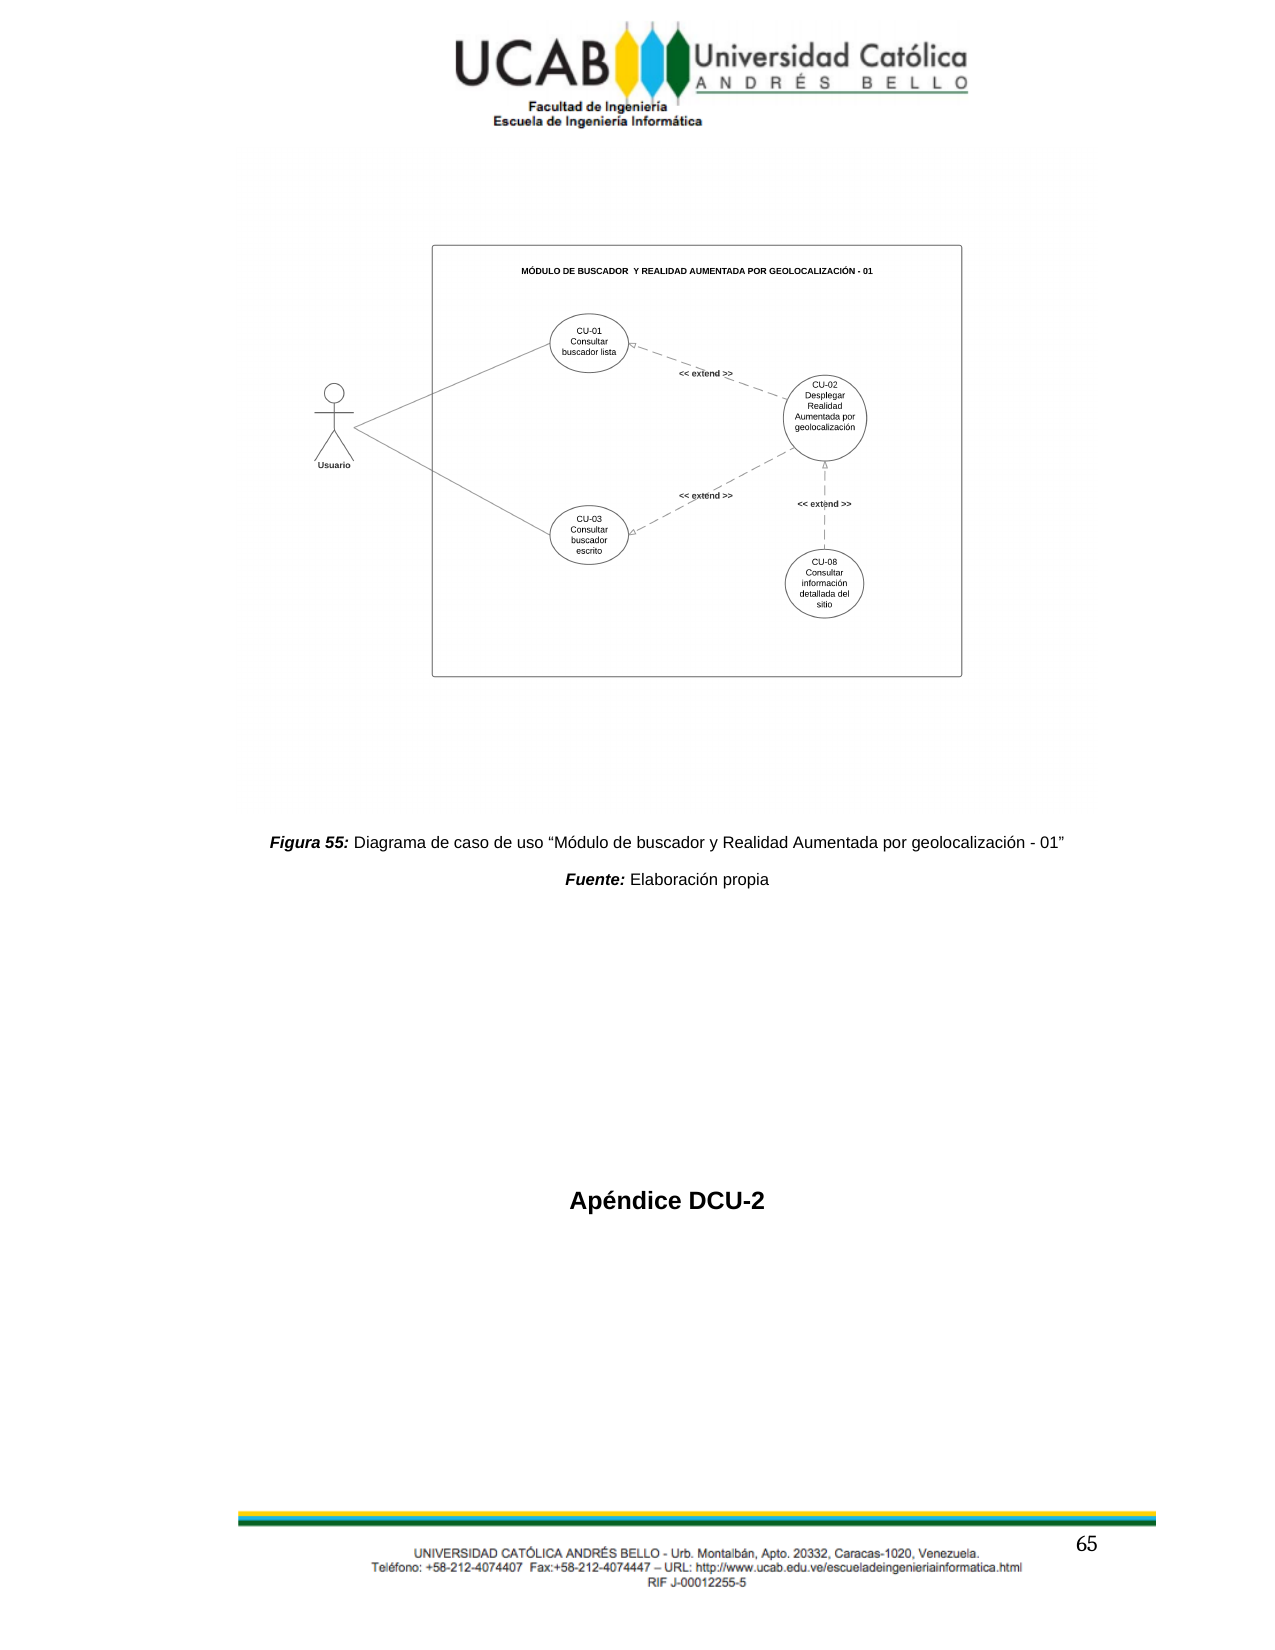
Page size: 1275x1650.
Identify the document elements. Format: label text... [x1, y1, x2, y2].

picture [414, 0, 1033, 144]
text Figura 55: Diagrama de caso de uso “Módulo de buscador y Realidad Aumentada por geolocalización - 01” [236, 832, 1098, 852]
picture [236, 147, 1099, 814]
text Fuente: Elaboración propia [236, 870, 1098, 889]
subtitle Apéndice DCU-2 [236, 1186, 1098, 1215]
picture [236, 1508, 1156, 1595]
